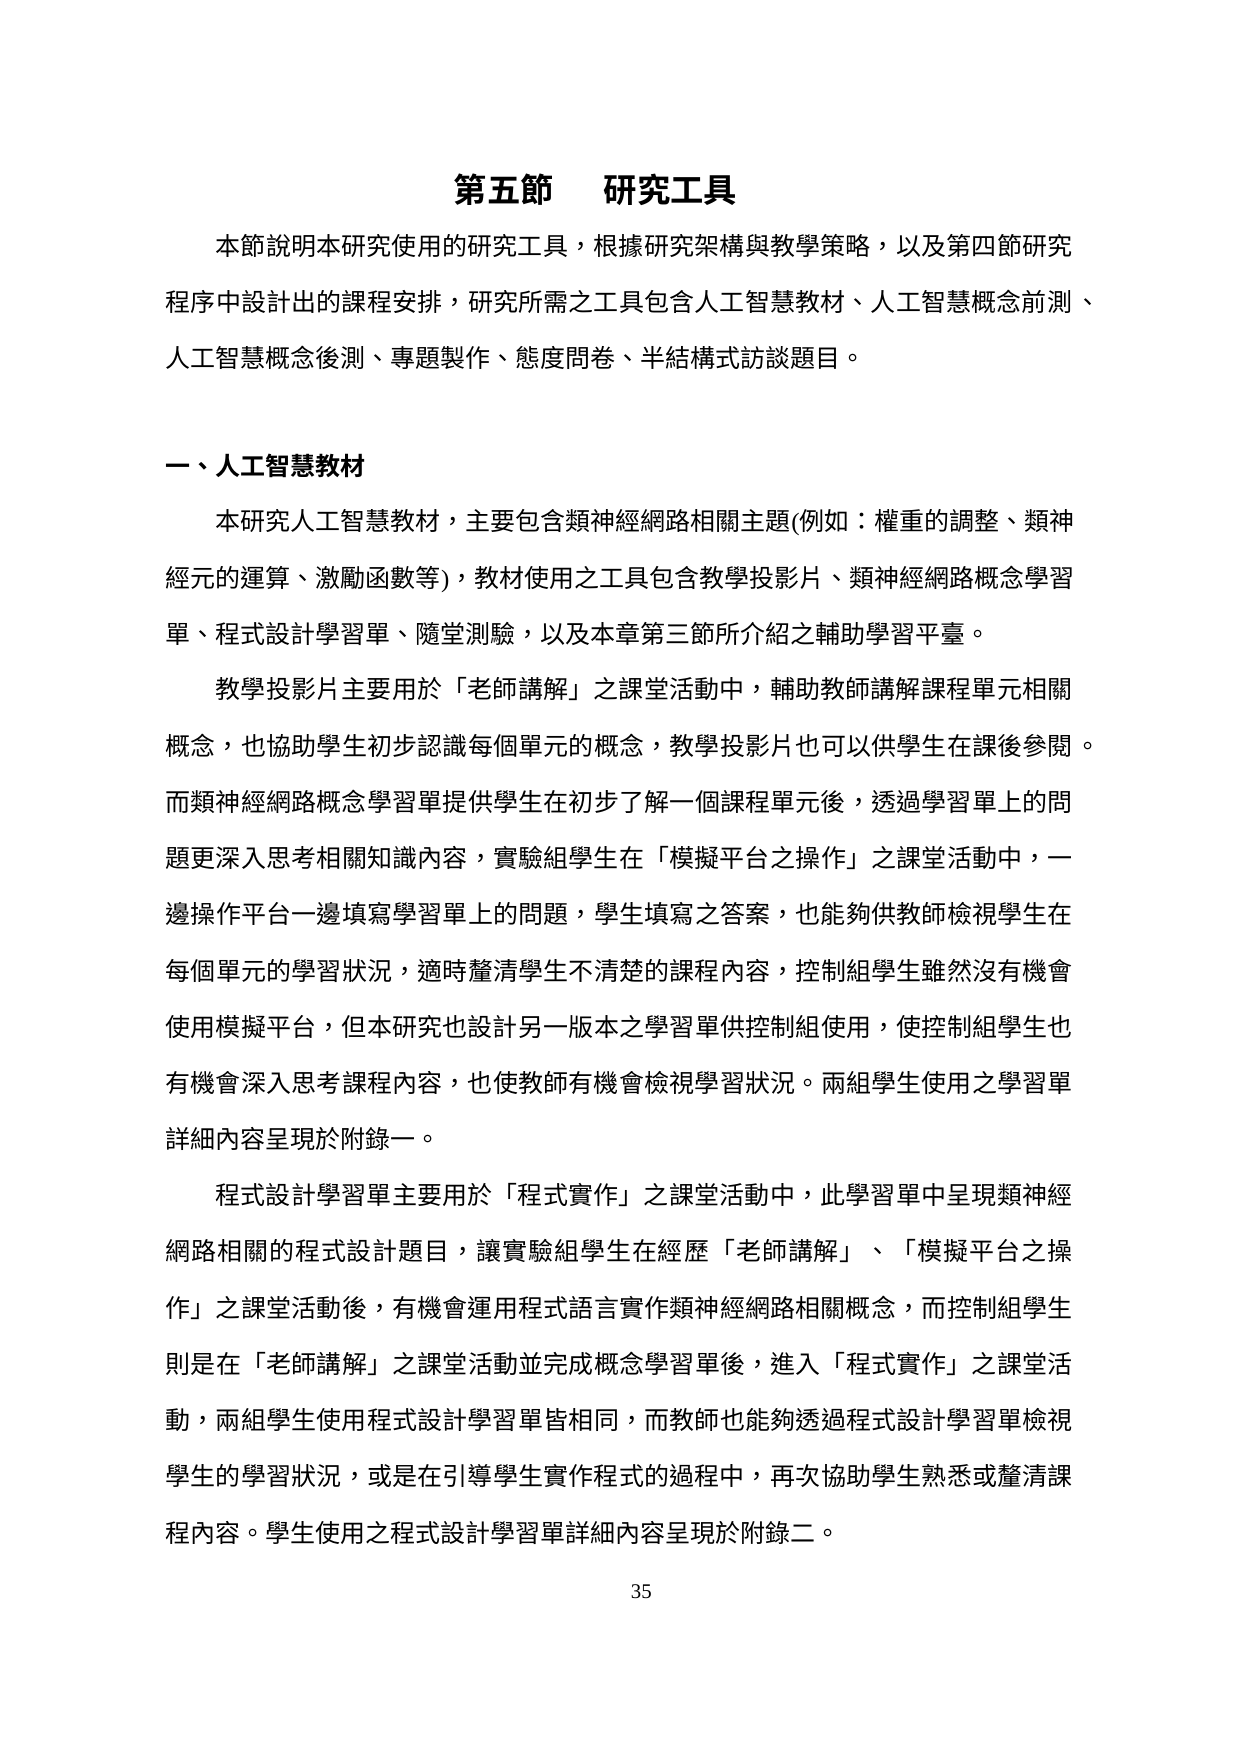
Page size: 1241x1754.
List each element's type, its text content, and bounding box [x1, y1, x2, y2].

text 教學投影片主要用於「老師講解」之課堂活動中，輔助教師講解課程單元相關概念，也協助學生初步認識每個單元的概念，教學投影片也可以供學生在課後參閱。而類神經網路概念學習單提供學生在初步了解一個課程單元後，透過學習單上的問題更深入思考相關知識內容，實驗組學生在「模擬平台之操作」之課堂活動中，一邊操作平台一邊填寫學習單上的問題，學生填寫之答案，也能夠供教師檢視學生在每個單元的學習狀況，適時釐清學生不清楚的課程內容，控制組學生雖然沒有機會使用模擬平台，但本研究也設計另一版本之學習單供控制組使用，使控制組學生也有機會深入思考課程內容，也使教師有機會檢視學習狀況。兩組學生使用之學習單詳細內容呈現於附錄一。 [165, 669, 1075, 1157]
text 程式設計學習單主要用於「程式實作」之課堂活動中，此學習單中呈現類神經網路相關的程式設計題目，讓實驗組學生在經歷「老師講解」、「模擬平台之操作」之課堂活動後，有機會運用程式語言實作類神經網路相關概念，而控制組學生則是在「老師講解」之課堂活動並完成概念學習單後，進入「程式實作」之課堂活動，兩組學生使用程式設計學習單皆相同，而教師也能夠透過程式設計學習單檢視學生的學習狀況，或是在引導學生實作程式的過程中，再次協助學生熟悉或釐清課程內容。學生使用之程式設計學習單詳細內容呈現於附錄二。 [165, 1175, 1075, 1550]
text 研究工具 [165, 151, 1075, 226]
text 本研究人工智慧教材，主要包含類神經網路相關主題(例如：權重的調整、類神經元的運算、激勵函數等)，教材使用之工具包含教學投影片、類神經網路概念學習單、程式設計學習單、隨堂測驗，以及本章第三節所介紹之輔助學習平臺。 [165, 501, 1075, 651]
text 一、人工智慧教材 [165, 446, 1075, 483]
text 本節說明本研究使用的研究工具，根據研究架構與教學策略，以及第四節研究程序中設計出的課程安排，研究所需之工具包含人工智慧教材、人工智慧概念前測、人工智慧概念後測、專題製作、態度問卷、半結構式訪談題目。 [165, 226, 1075, 376]
